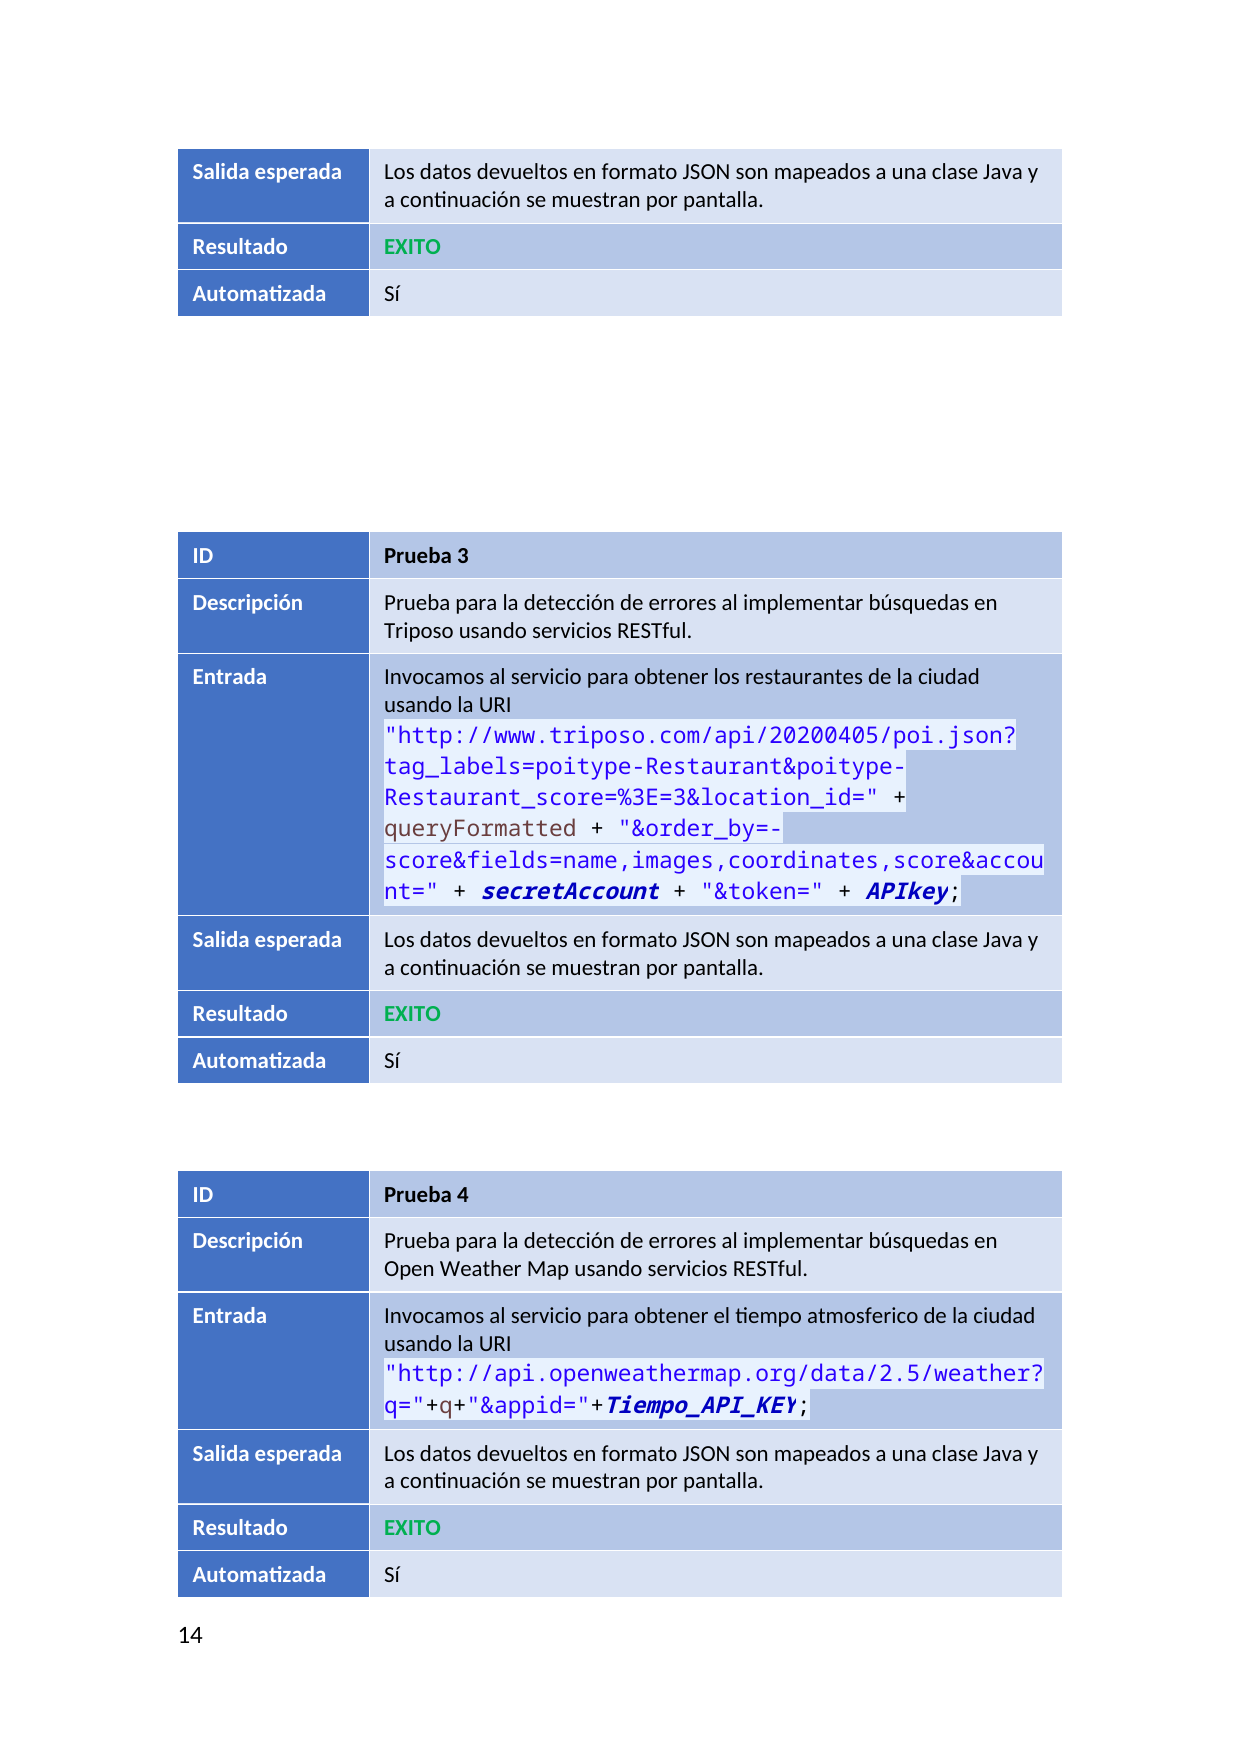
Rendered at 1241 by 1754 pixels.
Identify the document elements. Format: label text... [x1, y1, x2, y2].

table_header ID [178, 1171, 369, 1217]
table_cell Salida esperada [178, 1430, 369, 1503]
table_cell Los datos devueltos en formato JSON son mapeados a una clase Java y a continuación se muestran por pantalla. [370, 916, 1062, 990]
table_cell Automatizada [178, 1551, 369, 1597]
table_cell Sí [370, 270, 1062, 316]
table_cell EXITO [370, 991, 1062, 1036]
table_cell Descripción [178, 1218, 369, 1291]
table_cell Resultado [178, 224, 369, 269]
table_cell Prueba para la detección de errores al implementar búsquedas en Triposo usando servicios RESTful. [370, 579, 1062, 653]
table_header Prueba 3 [370, 532, 1062, 578]
table_cell EXITO [370, 224, 1062, 269]
table_cell Automatizada [178, 1038, 369, 1083]
table_cell EXITO [370, 1505, 1062, 1550]
table_cell Sí [370, 1038, 1062, 1083]
table_cell Sí [370, 1551, 1062, 1597]
table_cell Salida esperada [178, 149, 369, 222]
table_cell Prueba para la detección de errores al implementar búsquedas en Open Weather Map usando servicios RESTful. [370, 1218, 1062, 1291]
table_cell Entrada [178, 1293, 369, 1429]
table_cell Resultado [178, 991, 369, 1036]
table_cell Resultado [178, 1505, 369, 1550]
table_header ID [178, 532, 369, 578]
table_cell Invocamos al servicio para obtener los restaurantes de la ciudad usando la URI "http://www.triposo.com/api/20200405/poi.json?tag_labels=poitype-Restaurant&poitype-Restaurant_score=%3E=3&location_id=" + queryFormatted + "&order_by=-score&fields=name,images,coordinates,score&account=" + secretAccount + "&token=" + APIkey; [370, 654, 1062, 915]
table_cell Los datos devueltos en formato JSON son mapeados a una clase Java y a continuación se muestran por pantalla. [370, 149, 1062, 222]
table_cell Descripción [178, 579, 369, 653]
table_cell Salida esperada [178, 916, 369, 990]
table_header Prueba 4 [370, 1171, 1062, 1217]
table_cell Automatizada [178, 270, 369, 316]
table_cell Los datos devueltos en formato JSON son mapeados a una clase Java y a continuación se muestran por pantalla. [370, 1430, 1062, 1503]
table_cell Invocamos al servicio para obtener el tiempo atmosferico de la ciudad usando la URI "http://api.openweathermap.org/data/2.5/weather?q="+q+"&appid="+Tiempo_API_KEY; [370, 1293, 1062, 1429]
table_cell Entrada [178, 654, 369, 915]
